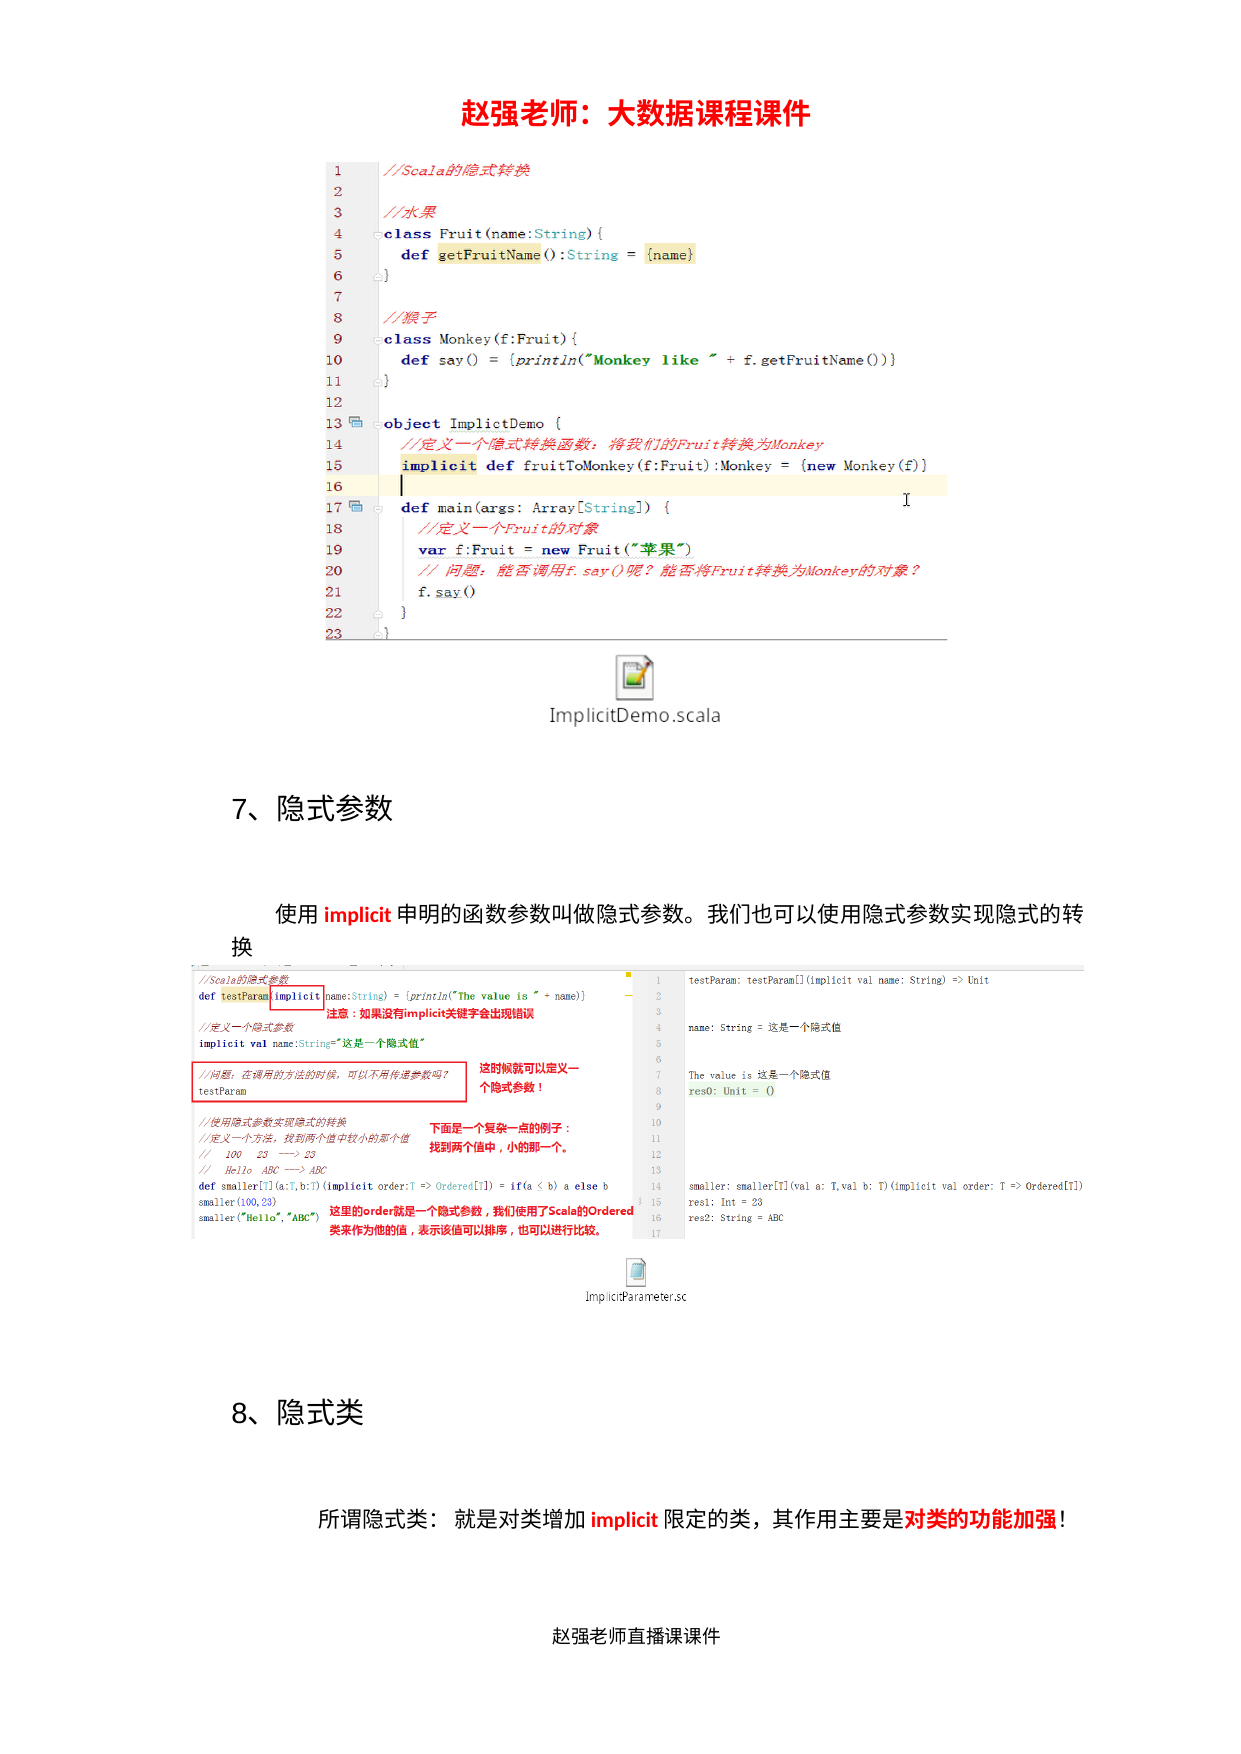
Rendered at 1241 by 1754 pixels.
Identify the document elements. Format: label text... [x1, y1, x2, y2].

picture [325, 162, 948, 641]
subtitle 8、隐式类 [187, 1379, 1085, 1444]
picture [187, 961, 1085, 1242]
subtitle 7、隐式参数 [187, 774, 1085, 839]
text 所谓隐式类： 就是对类增加implicit 限定的类，其作用主要是对类的功能加强！ [275, 1501, 1085, 1534]
text 使用implicit申明的函数参数叫做隐式参数。我们也可以使用隐式参数实现隐式的转换 [231, 897, 1085, 961]
